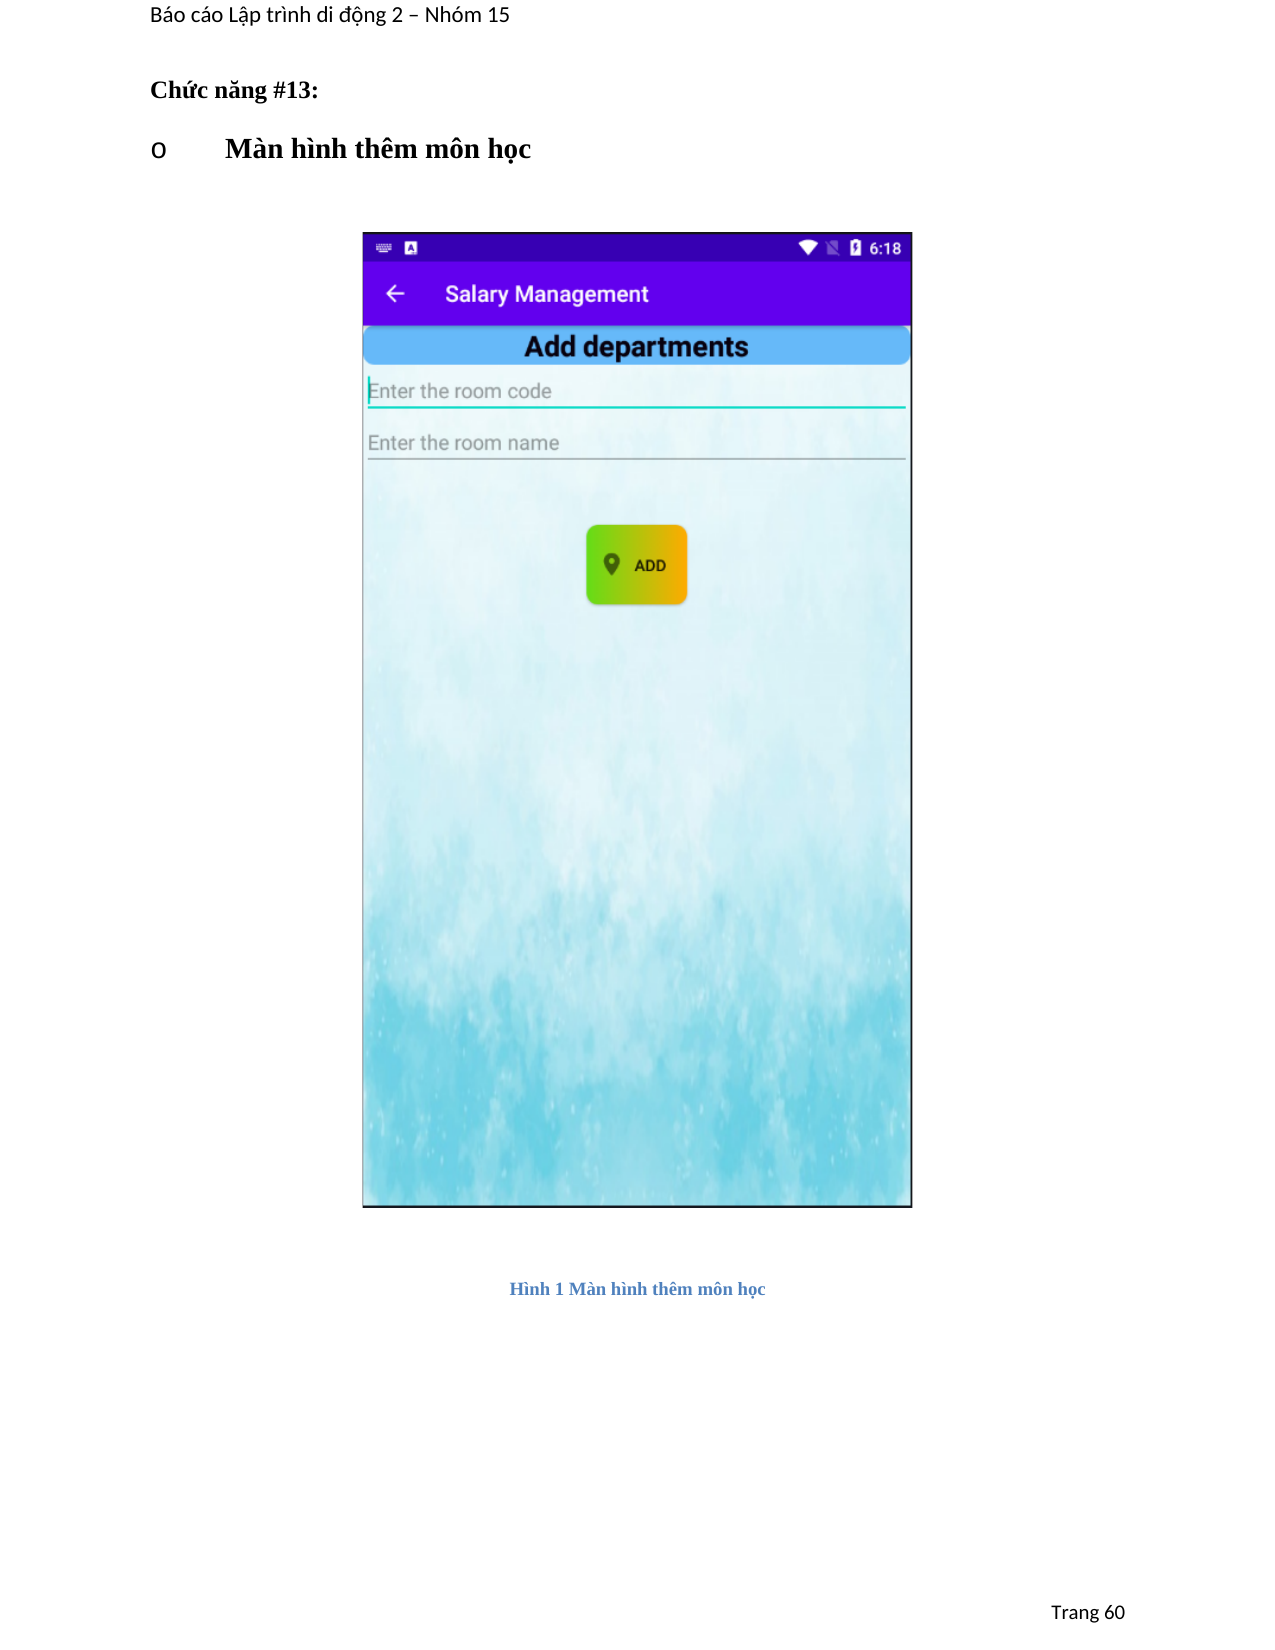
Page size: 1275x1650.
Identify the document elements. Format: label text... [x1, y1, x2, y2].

text Hình 1 Màn hình thêm môn học [150, 1277, 1125, 1299]
picture [362, 232, 913, 1208]
text Chức năng #13: [150, 75, 1125, 104]
subtitle Màn hình thêm môn học [150, 131, 1125, 167]
